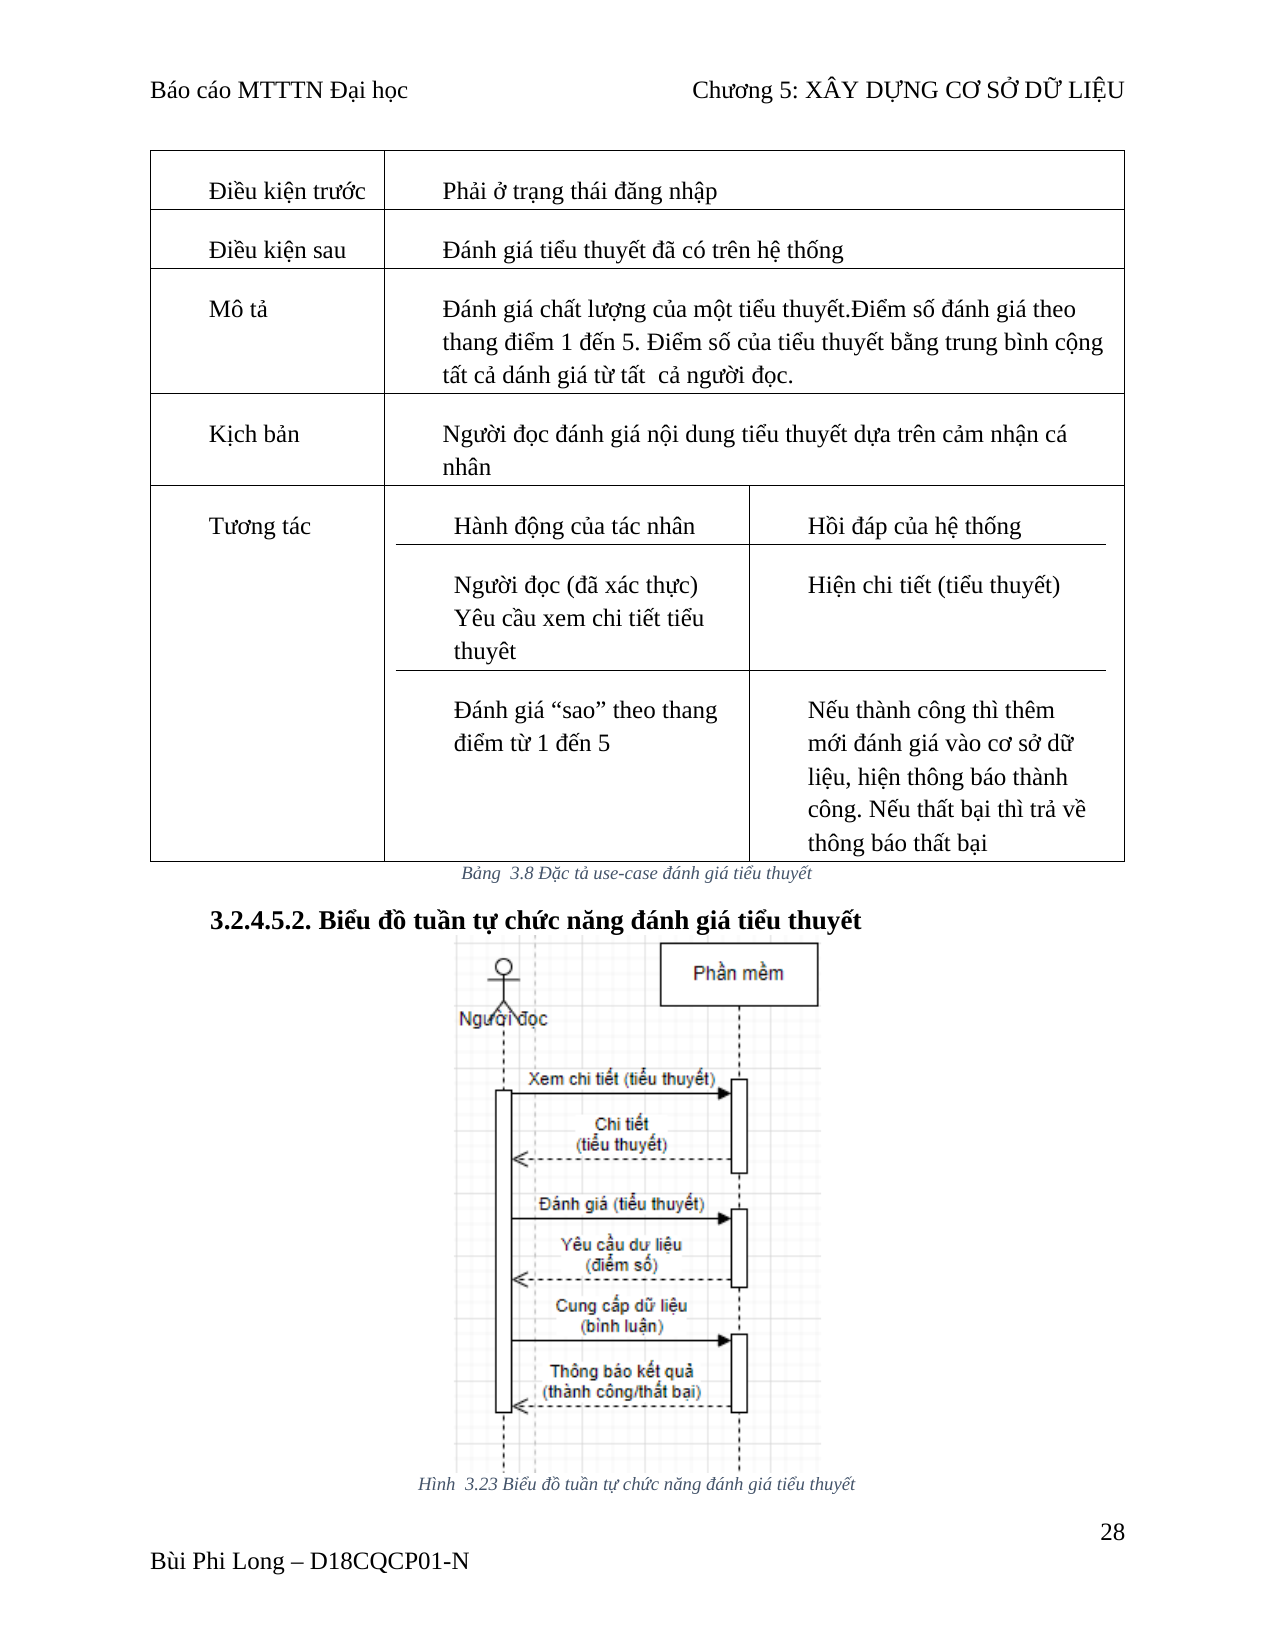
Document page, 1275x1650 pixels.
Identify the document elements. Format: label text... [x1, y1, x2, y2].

table_cell [385, 486, 749, 861]
table_cell Điều kiện trước [151, 151, 384, 209]
picture [453, 935, 822, 1473]
table_cell Phải ở trạng thái đăng nhập [385, 151, 1124, 209]
table_cell Kịch bản [151, 394, 384, 485]
table_cell Tương tác [151, 486, 384, 861]
table_cell Điều kiện sau [151, 210, 384, 268]
table_cell Đánh giá chất lượng của một tiểu thuyết.Điểm số đánh giá theo thang điểm 1 đến 5. Điểm số của tiểu thuyết bằng trung bình cộng tất cả dánh giá từ tất cả người đọc. [385, 269, 1124, 393]
subtitle Biểu đồ tuần tự chức năng đánh giá tiểu thuyết [210, 904, 1125, 935]
table_cell Mô tả [151, 269, 384, 393]
table_cell Đánh giá tiểu thuyết đã có trên hệ thống [385, 210, 1124, 268]
table_cell [750, 486, 1124, 861]
table_cell Người đọc đánh giá nội dung tiểu thuyết dựa trên cảm nhận cá nhân [385, 394, 1124, 485]
